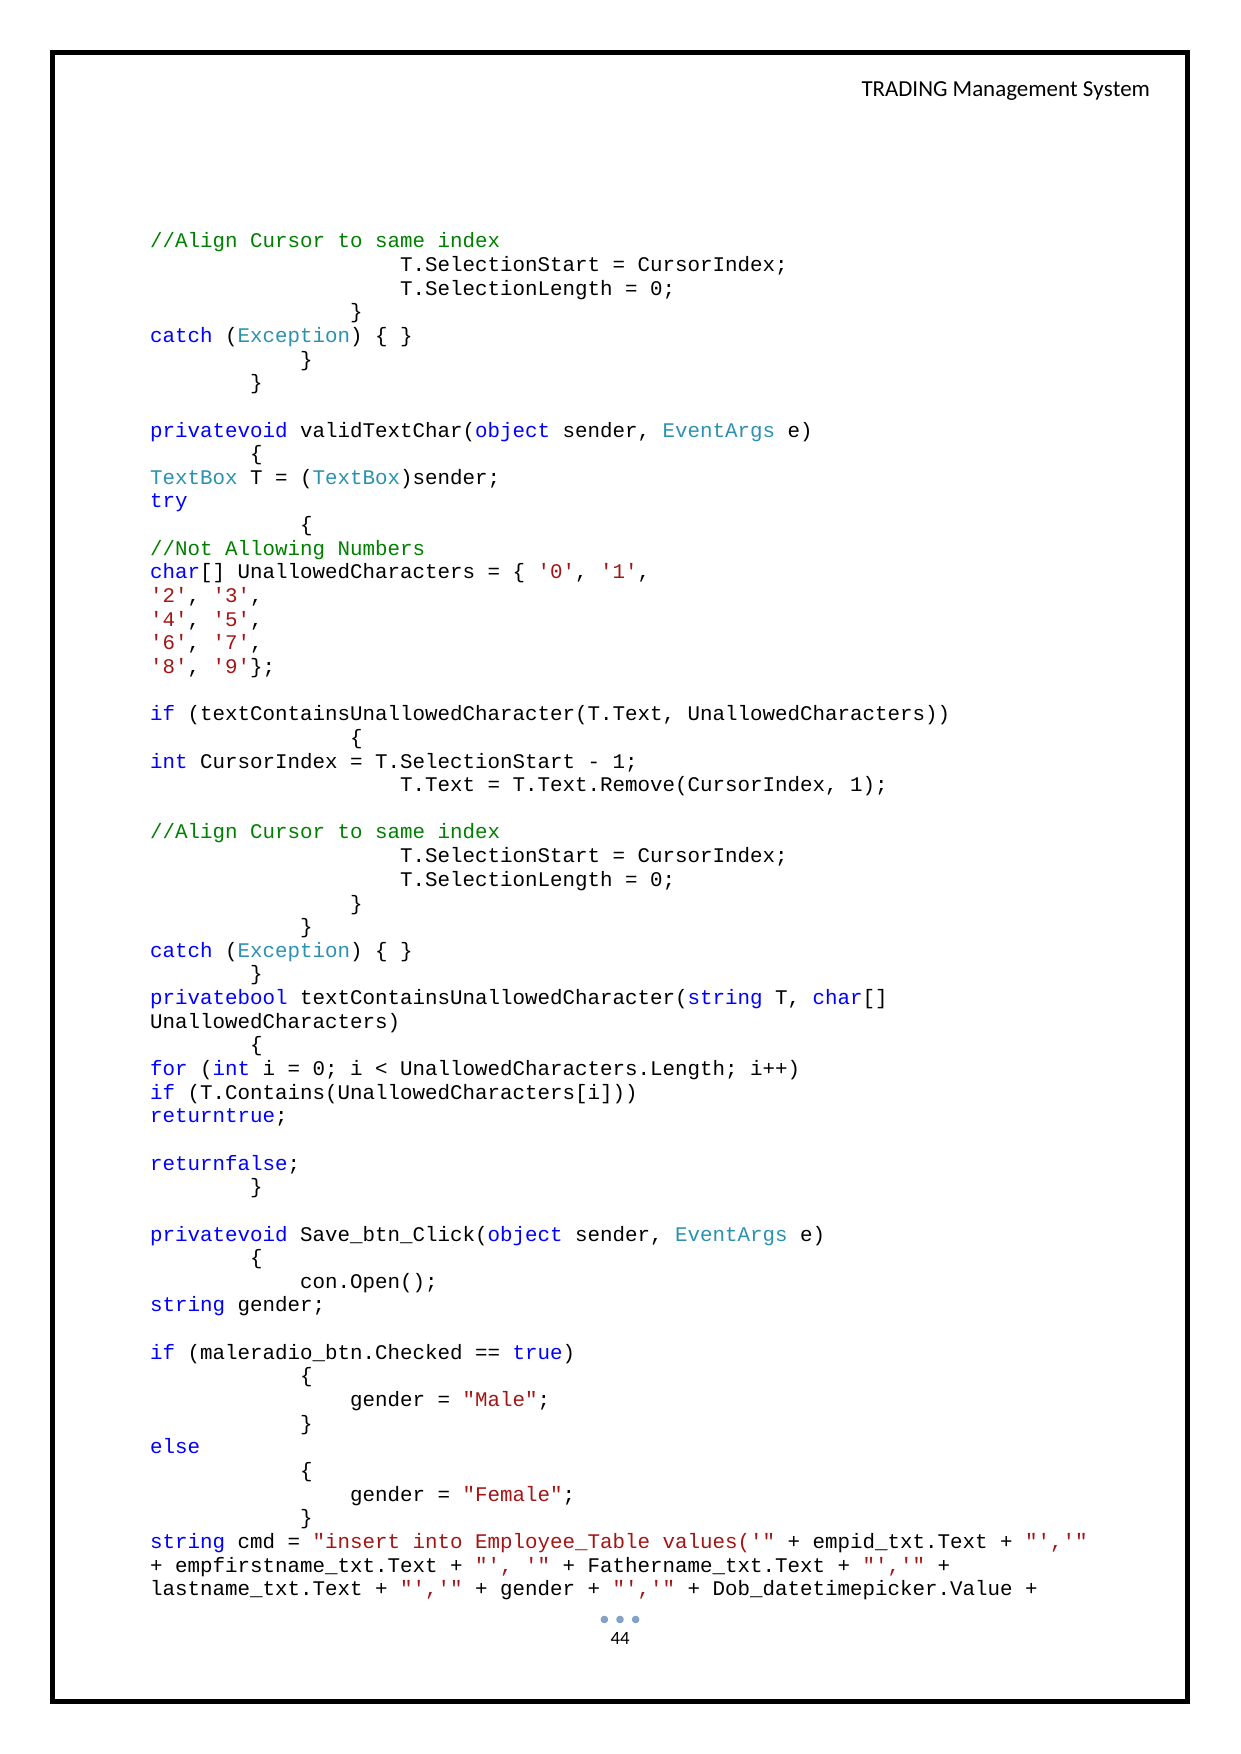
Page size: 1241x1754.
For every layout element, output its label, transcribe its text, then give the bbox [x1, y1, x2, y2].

text try [150, 491, 1090, 514]
text privatebool textContainsUnallowedCharacter(string T, char[] UnallowedCharacters) [150, 987, 1090, 1034]
text con.Open(); [150, 1271, 1090, 1294]
text for (int i = 0; i < UnallowedCharacters.Length; i++) [150, 1058, 1090, 1082]
text } [150, 892, 1090, 916]
text TextBox T = (TextBox)sender; [150, 467, 1090, 491]
text T.SelectionLength = 0; [150, 278, 1090, 301]
text if (T.Contains(UnallowedCharacters[i])) [150, 1082, 1090, 1105]
text T.SelectionLength = 0; [150, 869, 1090, 892]
text '4', '5', [150, 609, 1090, 632]
text } [150, 1176, 1090, 1200]
text privatevoid validTextChar(object sender, EventArgs e) [150, 419, 1090, 443]
text '2', '3', [150, 585, 1090, 609]
text } [150, 349, 1090, 372]
text gender = "Female"; [150, 1484, 1090, 1507]
text //Align Cursor to same index [150, 822, 1090, 845]
text { [150, 1247, 1090, 1271]
text T.Text = T.Text.Remove(CursorIndex, 1); [150, 774, 1090, 798]
text catch (Exception) { } [150, 940, 1090, 963]
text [150, 1531, 1090, 1602]
text { [150, 1034, 1090, 1058]
text if (maleradio_btn.Checked == true) [150, 1342, 1090, 1365]
text T.SelectionStart = CursorIndex; [150, 845, 1090, 869]
text //Not Allowing Numbers [150, 538, 1090, 561]
text privatevoid Save_btn_Click(object sender, EventArgs e) [150, 1223, 1090, 1247]
text { [150, 443, 1090, 467]
text { [150, 727, 1090, 751]
text returntrue; [150, 1105, 1090, 1129]
text } [150, 1507, 1090, 1531]
text returnfalse; [150, 1153, 1090, 1176]
text if (textContainsUnallowedCharacter(T.Text, UnallowedCharacters)) [150, 703, 1090, 727]
text T.SelectionStart = CursorIndex; [150, 254, 1090, 278]
text else [150, 1436, 1090, 1460]
text //Align Cursor to same index [150, 230, 1090, 254]
text string gender; [150, 1294, 1090, 1318]
text { [150, 1460, 1090, 1484]
text char[] UnallowedCharacters = { '0', '1', [150, 561, 1090, 585]
text '8', '9'}; [150, 656, 1090, 680]
text } [150, 916, 1090, 940]
text '6', '7', [150, 632, 1090, 656]
text { [150, 514, 1090, 538]
text } [150, 963, 1090, 987]
text } [150, 1413, 1090, 1436]
text int CursorIndex = T.SelectionStart - 1; [150, 751, 1090, 774]
text { [150, 1365, 1090, 1389]
text } [150, 372, 1090, 396]
text catch (Exception) { } [150, 325, 1090, 349]
text gender = "Male"; [150, 1389, 1090, 1413]
text } [150, 301, 1090, 325]
